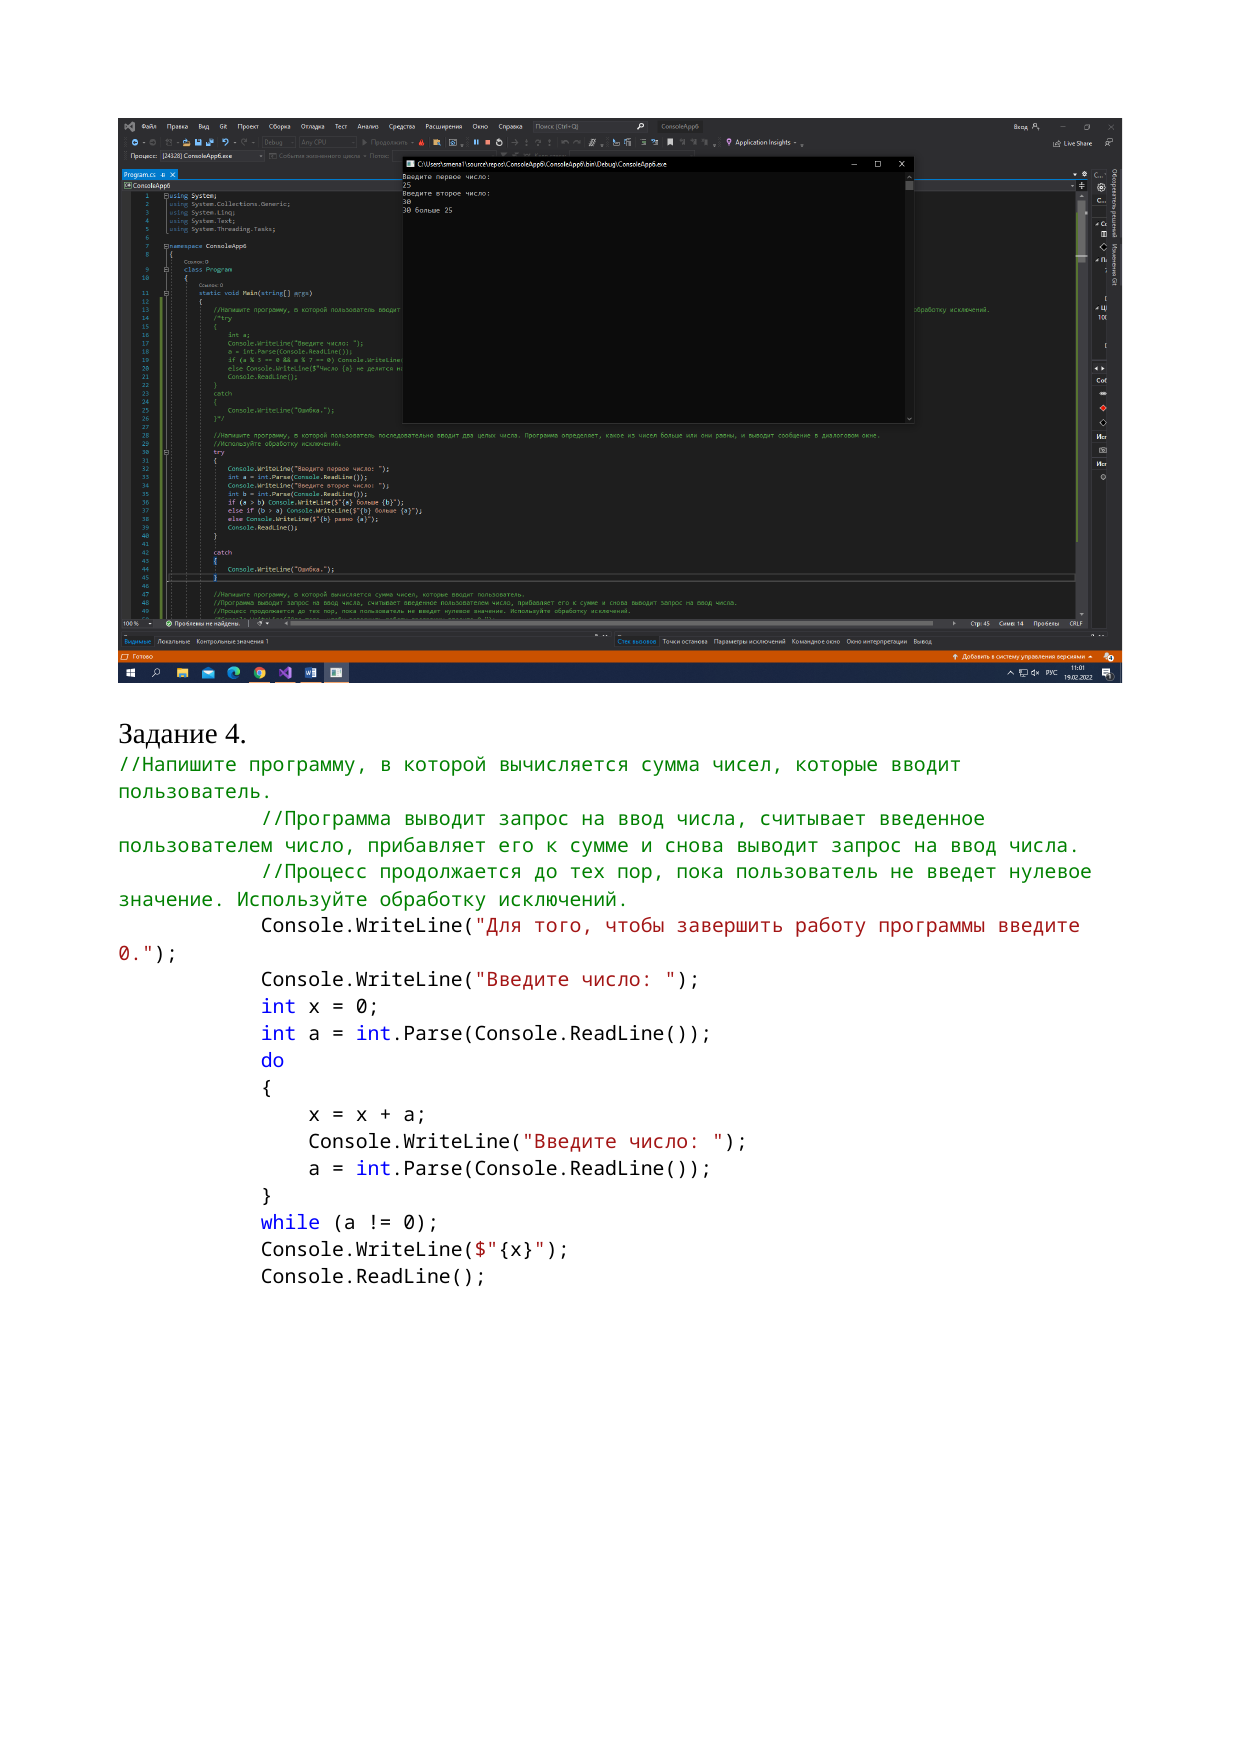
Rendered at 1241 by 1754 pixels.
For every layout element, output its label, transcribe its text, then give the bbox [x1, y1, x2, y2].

text } [118, 1182, 1122, 1208]
text int a = int.Parse(Console.ReadLine()); [118, 1020, 1122, 1047]
picture [118, 118, 1123, 683]
text //Программа выводит запрос на ввод числа, считывает введенное пользователем число, прибавляет его к сумме и снова выводит запрос на ввод числа. [118, 804, 1122, 858]
text //Процесс продолжается до тех пор, пока пользователь не введет нулевое значение. Используйте обработку исключений. [118, 858, 1122, 912]
text Задание 4. [118, 716, 1122, 750]
text int x = 0; [118, 993, 1122, 1020]
text Console.WriteLine("Для того, чтобы завершить работу программы введите 0."); [118, 912, 1122, 966]
text Console.WriteLine($"{x}"); [118, 1236, 1122, 1262]
text do [118, 1047, 1122, 1074]
text while (a != 0); [118, 1208, 1122, 1236]
text Console.WriteLine("Введите число: "); [118, 1128, 1122, 1154]
text Console.WriteLine("Введите число: "); [118, 966, 1122, 993]
text x = x + a; [118, 1101, 1122, 1128]
text { [118, 1074, 1122, 1101]
text //Напишите программу, в которой вычисляется сумма чисел, которые вводит пользователь. [118, 750, 1122, 804]
text a = int.Parse(Console.ReadLine()); [118, 1154, 1122, 1182]
text Console.ReadLine(); [118, 1262, 1122, 1289]
